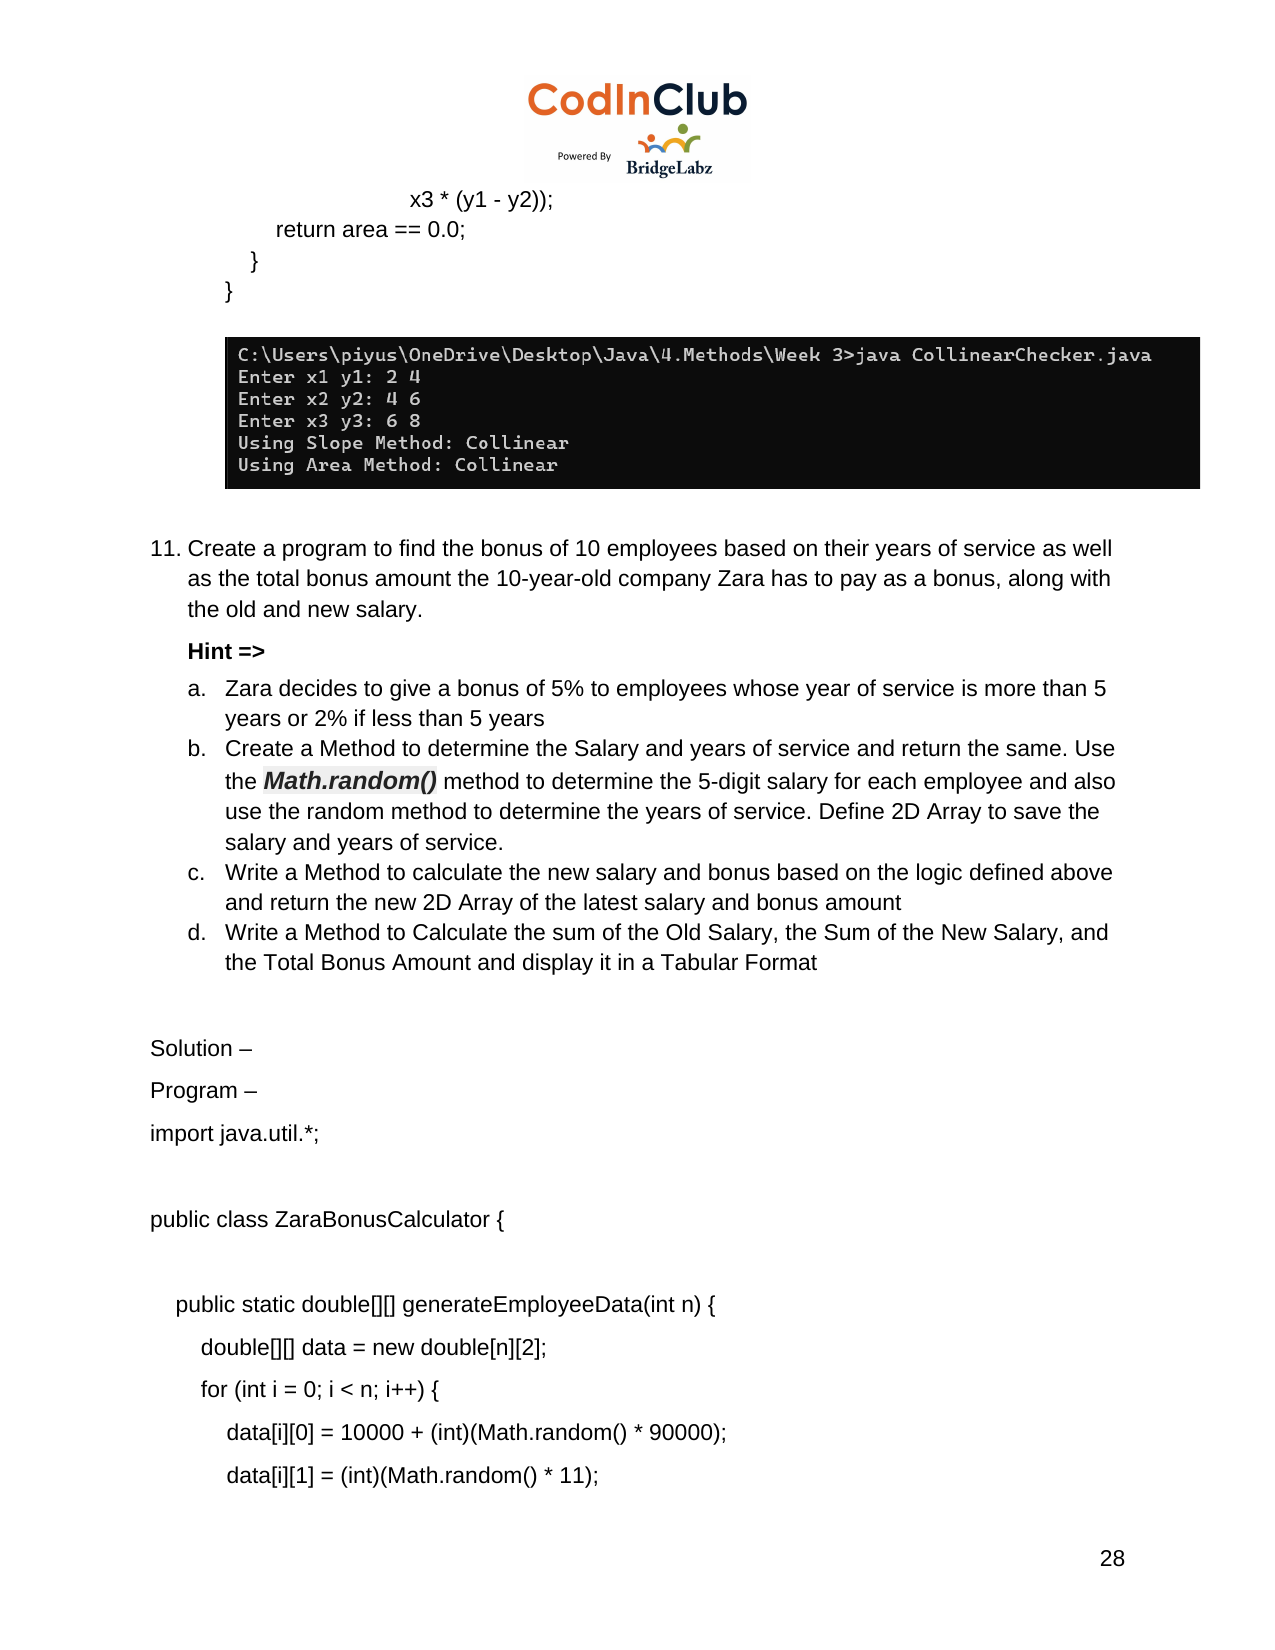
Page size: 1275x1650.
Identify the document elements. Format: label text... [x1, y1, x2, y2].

list Write a Method to Calculate the sum of the Old Salary, the Sum of the New Salary, and the Total Bonus Amount and display it in a Tabular Format [187, 919, 1125, 976]
text } [225, 277, 1125, 303]
picture [523, 75, 752, 183]
text import java.util.*; [150, 1120, 1125, 1147]
list Zara decides to give a bonus of 5% to employees whose year of service is more than 5 years or 2% if less than 5 years [187, 675, 1125, 731]
text return area == 0.0; [225, 216, 1125, 243]
picture [225, 337, 1200, 489]
text for (int i = 0; i < n; i++) { [150, 1376, 1125, 1403]
text data[i][1] = (int)(Math.random() * 11); [150, 1462, 1125, 1488]
list Create a Method to determine the Salary and years of service and return the same. Use the Math.random() method to determine the 5-digit salary for each employee and also use the random method to determine the years of service. Define 2D Array to save the salary and years of service. [187, 735, 1125, 855]
text public class ZaraBonusCalculator { [150, 1206, 1125, 1232]
text Hint => [187, 638, 1125, 664]
text Program – [150, 1077, 1125, 1104]
text double[][] data = new double[n][2]; [150, 1334, 1125, 1360]
text } [225, 247, 1125, 273]
text x3 * (y1 - y2)); [225, 186, 1125, 213]
text data[i][0] = 10000 + (int)(Math.random() * 90000); [150, 1419, 1125, 1446]
text public static double[][] generateEmployeeData(int n) { [150, 1291, 1125, 1317]
list Create a program to find the bonus of 10 employees based on their years of service as well as the total bonus amount the 10-year-old company Zara has to pay as a bonus, along with the old and new salary. [150, 535, 1125, 622]
text Solution – [150, 1035, 1125, 1061]
list Write a Method to calculate the new salary and bonus based on the logic defined above and return the new 2D Array of the latest salary and bonus amount [187, 859, 1125, 915]
